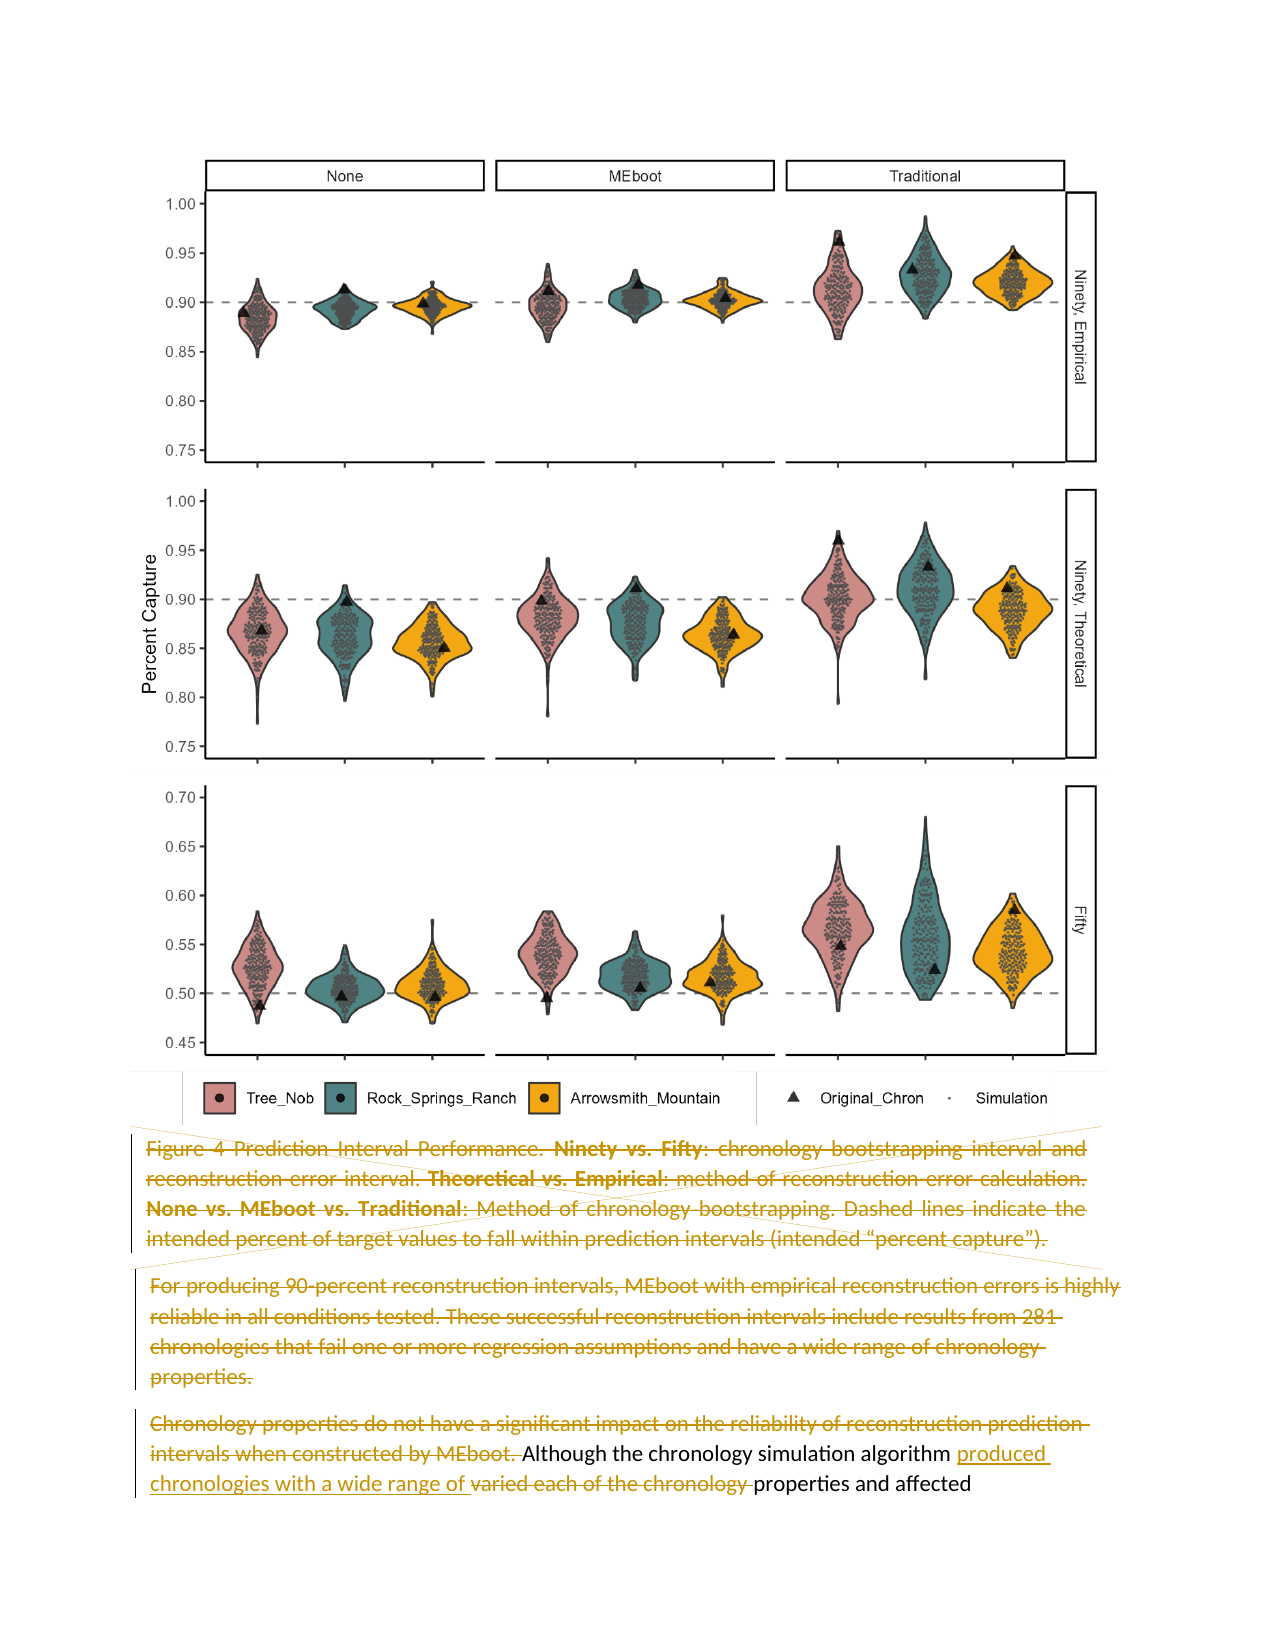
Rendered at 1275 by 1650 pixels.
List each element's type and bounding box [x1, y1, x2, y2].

picture [131, 149, 1107, 1125]
text [150, 1409, 1125, 1497]
